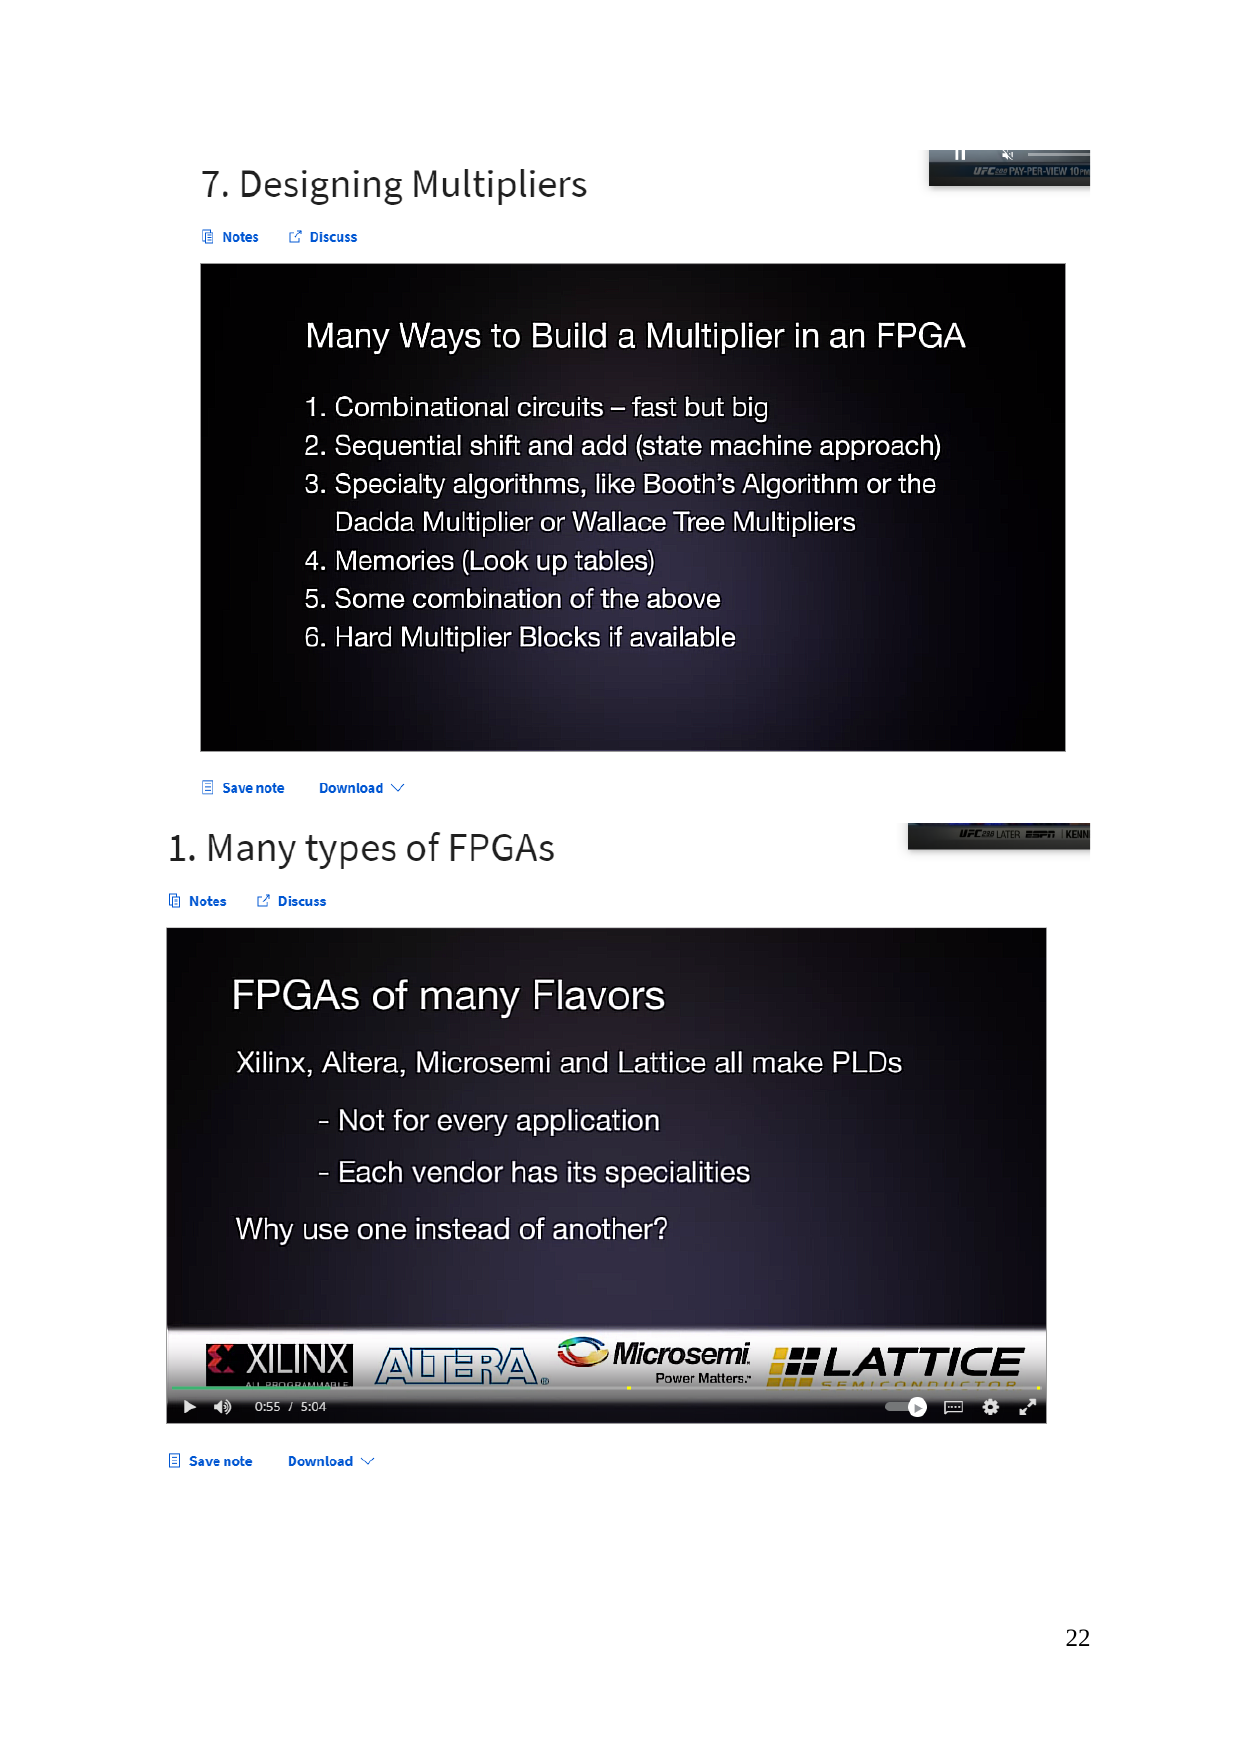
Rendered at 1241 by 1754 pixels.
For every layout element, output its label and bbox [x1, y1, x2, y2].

picture [150, 823, 1091, 1474]
picture [150, 150, 1091, 805]
